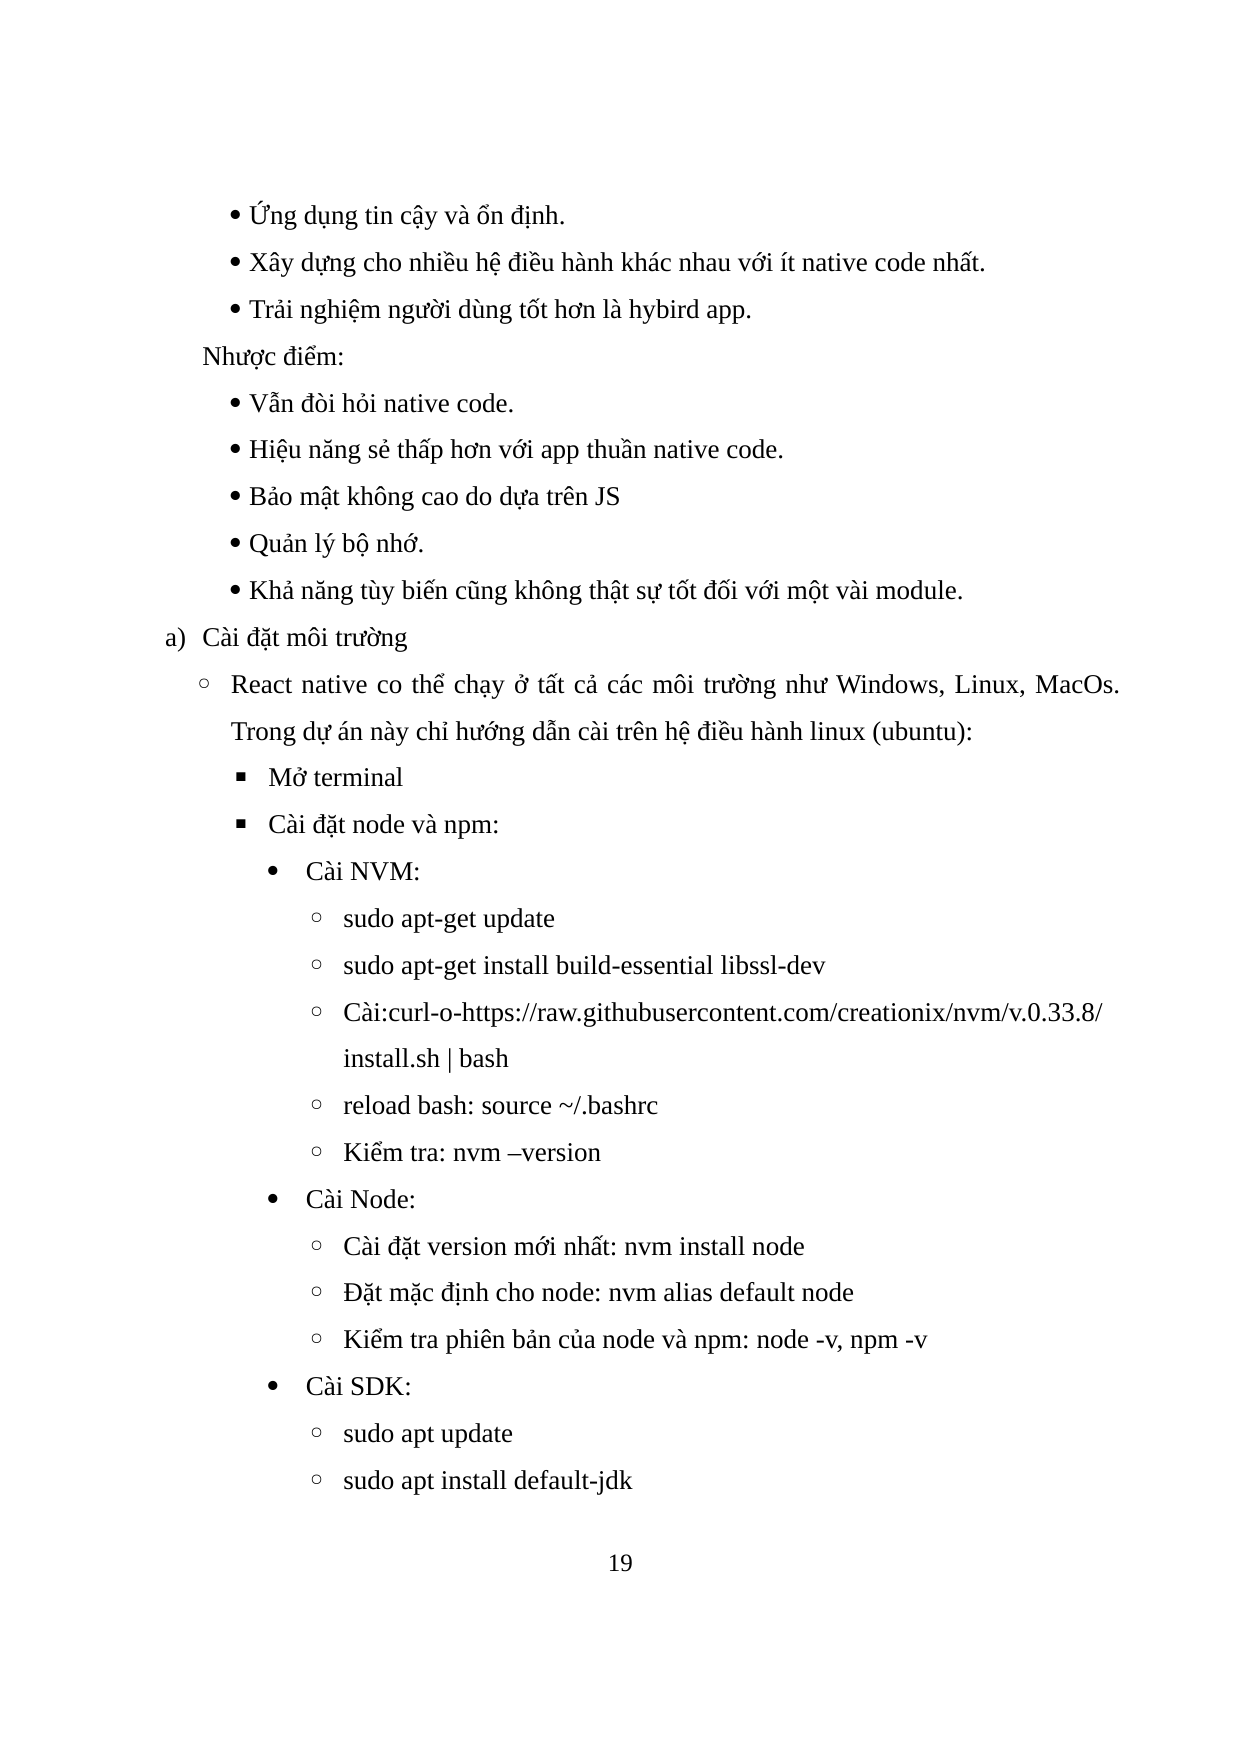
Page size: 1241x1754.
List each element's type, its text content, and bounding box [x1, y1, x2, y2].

list Cài đặt môi trường [165, 621, 1122, 652]
text Nhược điểm: [118, 340, 1122, 371]
list Kiểm tra: nvm –version [306, 1136, 1122, 1167]
list reload bash: source ~/.bashrc [306, 1089, 1122, 1120]
list Vẫn đòi hỏi native code. [231, 387, 1122, 418]
list Cài đặt node và npm: [231, 808, 1122, 839]
list Trải nghiệm người dùng tốt hơn là hybird app. [231, 293, 1122, 324]
list Bảo mật không cao do dựa trên JS [231, 481, 1122, 512]
list sudo apt-get update [306, 902, 1122, 933]
list sudo apt update [306, 1417, 1122, 1448]
list sudo apt install default-jdk [306, 1464, 1122, 1495]
list Xây dựng cho nhiều hệ điều hành khác nhau với ít native code nhất. [231, 246, 1122, 278]
list Khả năng tùy biến cũng không thật sự tốt đối với một vài module. [231, 574, 1122, 606]
list React native co thể chạy ở tất cả các môi trường như Windows, Linux, MacOs. Trong dự án này chỉ hướng dẫn cài trên hệ điều hành linux (ubuntu): [193, 668, 1122, 746]
list Đặt mặc định cho node: nvm alias default node [306, 1277, 1122, 1308]
list Cài:curl-o-https://raw.githubusercontent.com/creationix/nvm/v.0.33.8/install.sh | bash [306, 996, 1122, 1073]
list Cài Node: [268, 1183, 1122, 1214]
list Cài NVM: [268, 855, 1122, 886]
list Ứng dụng tin cậy và ổn định. [231, 199, 1122, 231]
list Quản lý bộ nhớ. [231, 527, 1122, 559]
list Cài SDK: [268, 1370, 1122, 1402]
list Cài đặt version mới nhất: nvm install node [306, 1230, 1122, 1261]
list Kiểm tra phiên bản của node và npm: node -v, npm -v [306, 1323, 1122, 1355]
list Mở terminal [231, 761, 1122, 792]
list sudo apt-get install build-essential libssl-dev [306, 949, 1122, 980]
list Hiệu năng sẻ thấp hơn với app thuần native code. [231, 434, 1122, 465]
